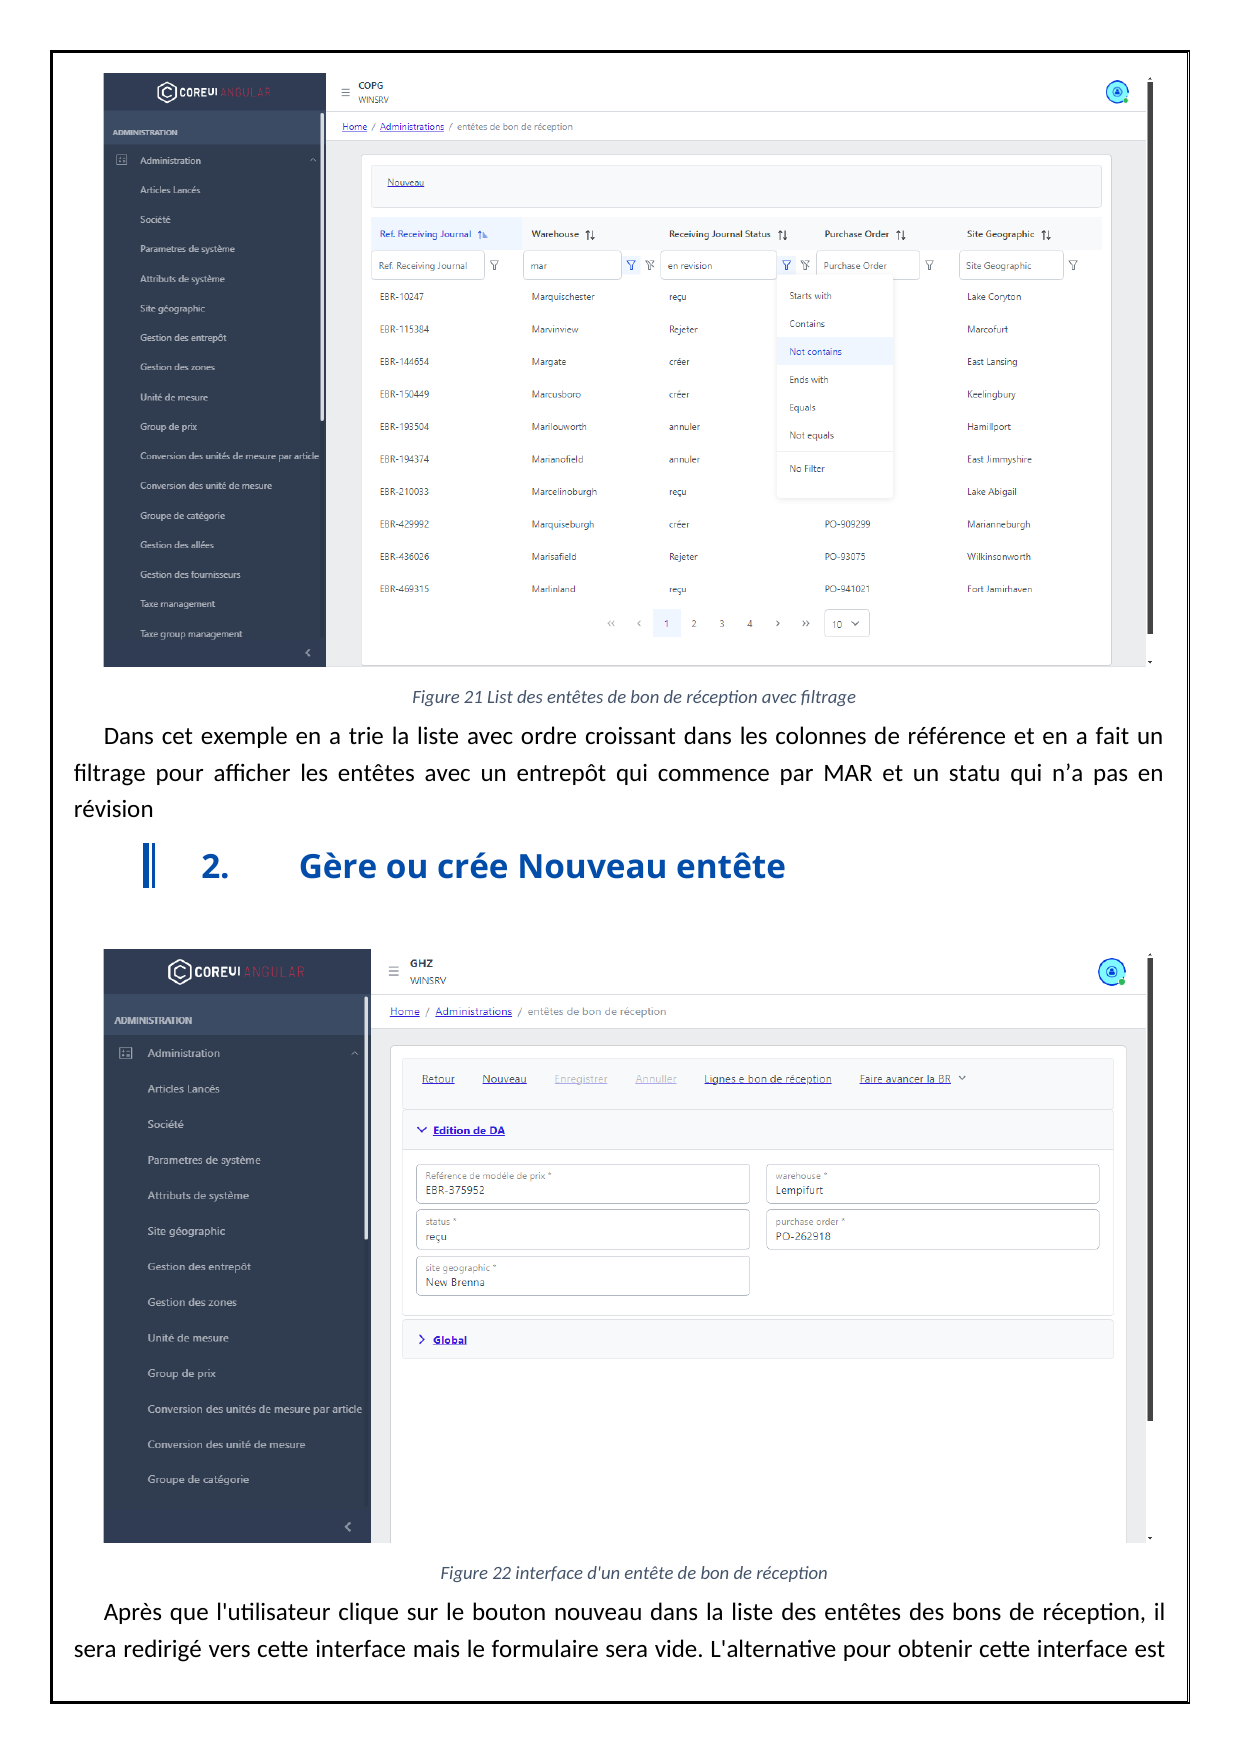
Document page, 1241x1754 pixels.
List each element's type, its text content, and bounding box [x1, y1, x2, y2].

text Dans cet exemple en a trie la liste avec ordre croissant dans les colonnes de référence et en a fait un filtrage pour afficher les entêtes avec un entrepôt qui commence par MAR et un statu qui n’a pas en révision [73, 720, 1167, 824]
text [73, 1596, 1167, 1663]
picture [103, 949, 1154, 1543]
text Figure 22 interface d'un entête de bon de réception [73, 1561, 1167, 1584]
picture [103, 73, 1154, 667]
subtitle Gère ou crée Nouveau entête [155, 843, 1167, 888]
text Figure 21 List des entêtes de bon de réception avec filtrage [73, 685, 1167, 708]
